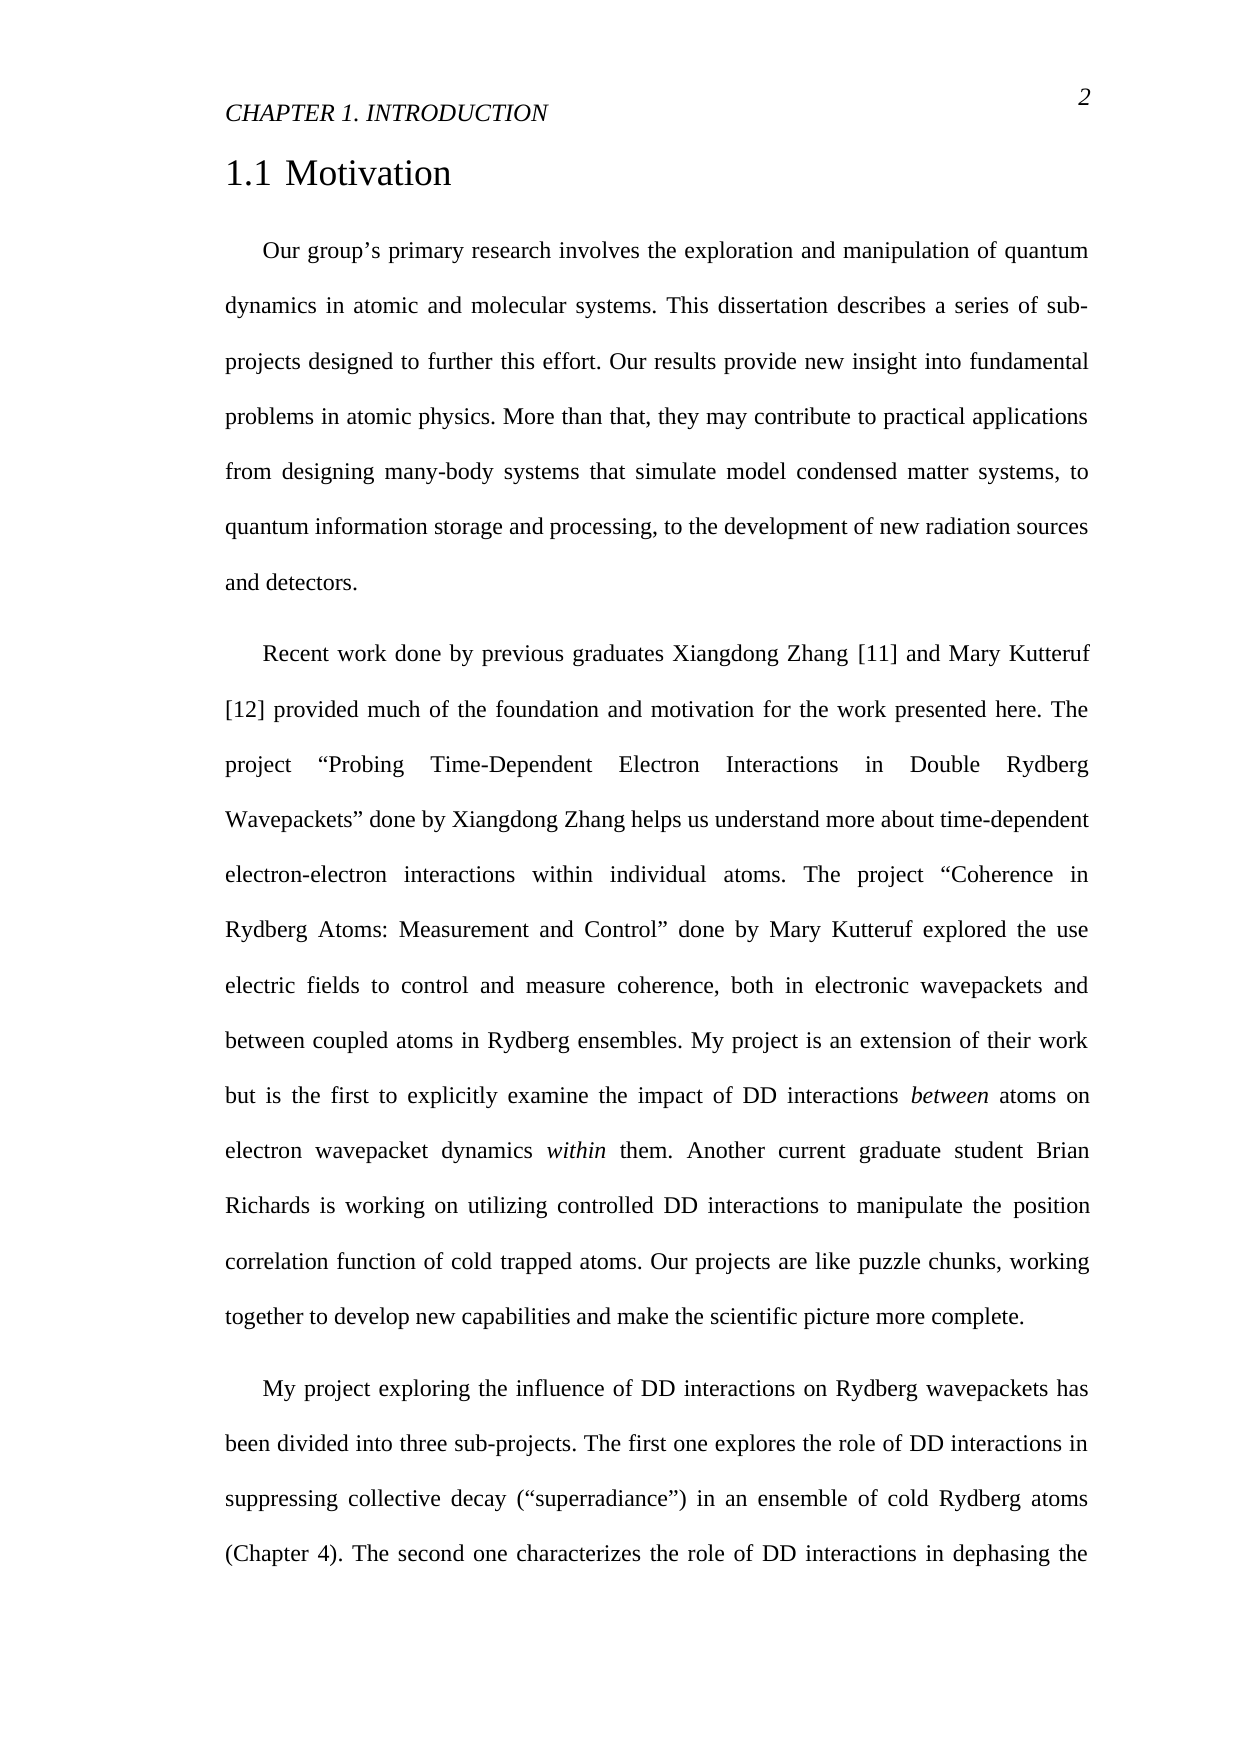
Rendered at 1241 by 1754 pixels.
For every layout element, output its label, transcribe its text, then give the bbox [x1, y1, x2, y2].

subtitle Motivation [225, 150, 1090, 193]
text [225, 1374, 1090, 1567]
text Our group’s primary research involves the exploration and manipulation of quantum dynamics in atomic and molecular systems. This dissertation describes a series of sub-projects designed to further this effort. Our results provide new insight into fundamental problems in atomic physics. More than that, they may contribute to practical applications from designing many-body systems that simulate model condensed matter systems, to quantum information storage and processing, to the development of new radiation sources and detectors. [225, 236, 1090, 595]
text Recent work done by previous graduates Xiangdong Zhang [11] and Mary Kutteruf [12] provided much of the foundation and motivation for the work presented here. The project “Probing Time-Dependent Electron Interactions in Double Rydberg Wavepackets” done by Xiangdong Zhang helps us understand more about time-dependent electron-electron interactions within individual atoms. The project “Coherence in Rydberg Atoms: Measurement and Control” done by Mary Kutteruf explored the use electric fields to control and measure coherence, both in electronic wavepackets and between coupled atoms in Rydberg ensembles. My project is an extension of their work but is the first to explicitly examine the impact of DD interactions between atoms on electron wavepacket dynamics within them. Another current graduate student Brian Richards is working on utilizing controlled DD interactions to manipulate the position correlation function of cold trapped atoms. Our projects are like puzzle chunks, working together to develop new capabilities and make the scientific picture more complete. [225, 639, 1090, 1329]
